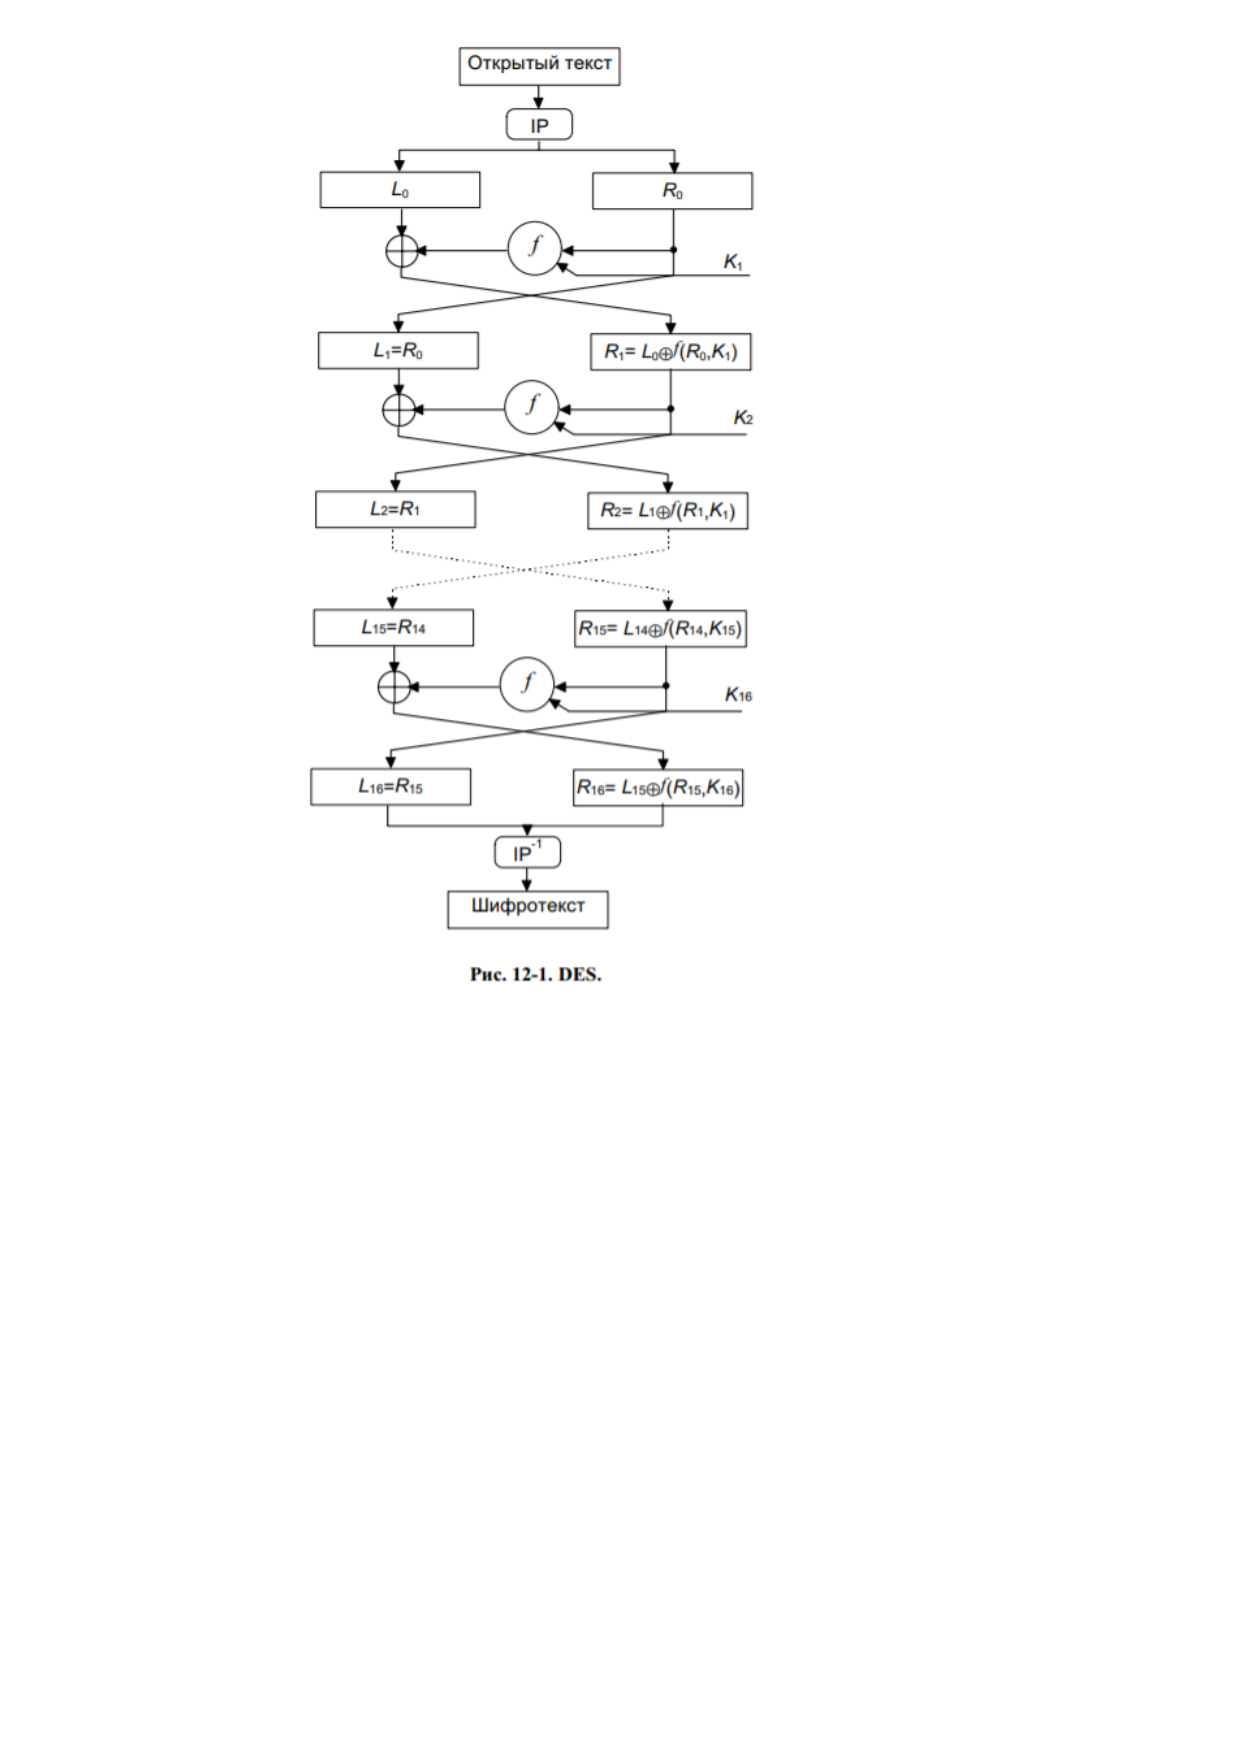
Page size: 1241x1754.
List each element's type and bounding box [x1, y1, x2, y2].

picture [288, 29, 798, 988]
